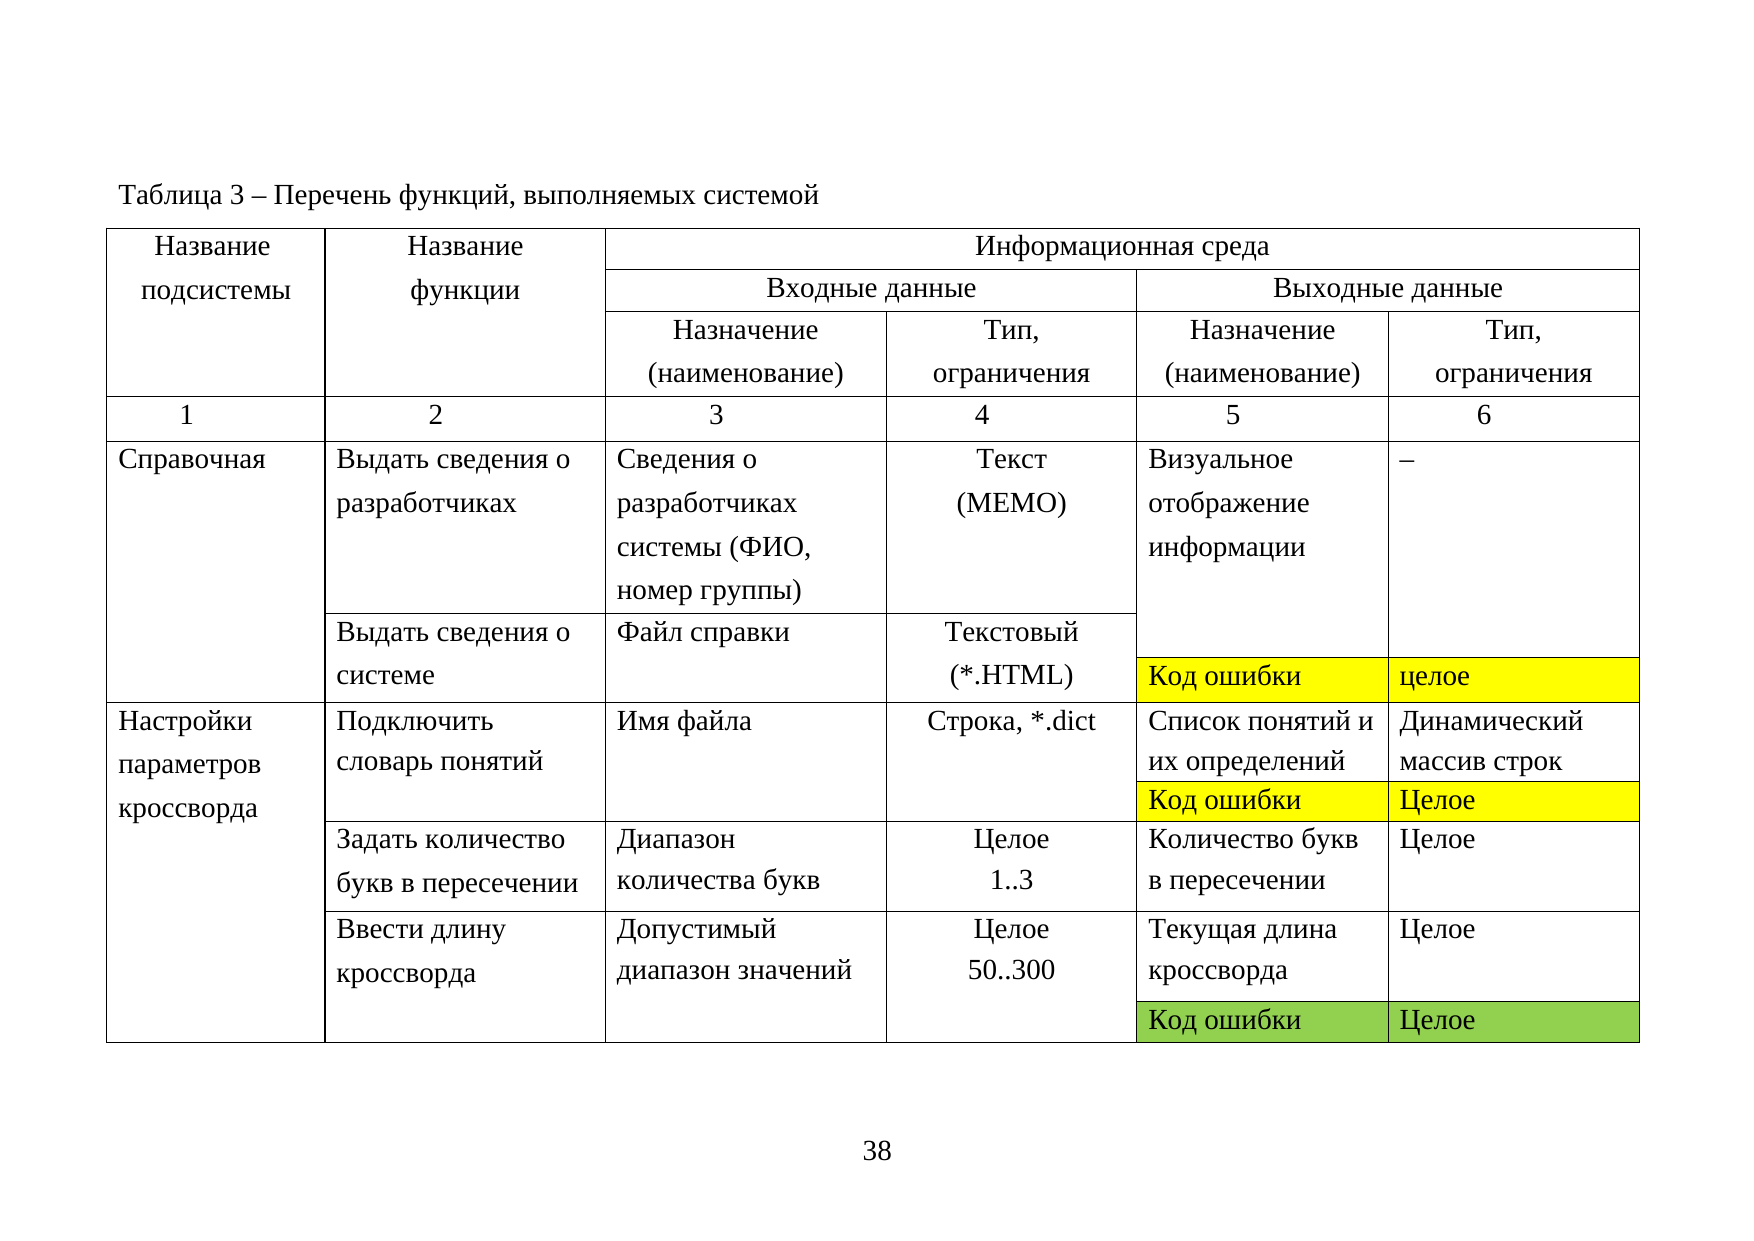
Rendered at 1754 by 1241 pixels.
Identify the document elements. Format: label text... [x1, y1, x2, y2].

table_cell Выдать сведения о разработчиках [326, 442, 605, 613]
table_cell Допустимый диапазон значений [606, 912, 886, 1042]
table_cell [107, 397, 324, 441]
table_cell Сведения о разработчиках системы (ФИО, номер группы) [606, 442, 886, 613]
table_cell Настройки параметров кроссворда [107, 703, 324, 1042]
table_cell [1137, 397, 1388, 441]
table_cell Количество букв в пересечении [1137, 822, 1388, 911]
table_cell Выходные данные [1137, 270, 1639, 311]
table_cell Текущая длина кроссворда [1137, 912, 1388, 1001]
table_cell Справочная [107, 442, 324, 702]
table_cell Целое [1389, 822, 1639, 911]
table_cell Выдать сведения о системе [326, 614, 605, 702]
table_cell Целое [1389, 782, 1639, 821]
table_cell Назначение (наименование) [1137, 312, 1388, 396]
table_cell Текстовый (*.HTML) [887, 614, 1136, 702]
table_header Название подсистемы [107, 229, 324, 396]
table_cell Файл справки [606, 614, 886, 702]
table_cell [887, 397, 1136, 441]
table_header Название функции [326, 229, 605, 396]
table_cell Тип, ограничения [887, 312, 1136, 396]
table_cell Текст (МЕМО) [887, 442, 1136, 613]
table_cell Целое [1389, 912, 1639, 1001]
table_cell Ввести длину кроссворда [326, 912, 605, 1042]
table_cell Целое 1..3 [887, 822, 1136, 911]
table_header Информационная среда [606, 229, 1639, 269]
table_cell [606, 397, 886, 441]
table_cell [326, 397, 605, 441]
table_cell Подключить словарь понятий [326, 703, 605, 821]
table_cell Код ошибки [1137, 1002, 1388, 1042]
table_cell Список понятий и их определений [1137, 703, 1388, 781]
table_cell Строка, *.dict [887, 703, 1136, 821]
table_cell [1389, 397, 1639, 441]
table_cell Задать количество букв в пересечении [326, 822, 605, 911]
table_cell Визуальное отображение информации [1137, 442, 1388, 657]
table_cell Имя файла [606, 703, 886, 821]
list Таблица 3 – Перечень функций, выполняемых системой [118, 177, 1636, 211]
table_cell Целое 50..300 [887, 912, 1136, 1042]
table_cell Тип, ограничения [1389, 312, 1639, 396]
table_cell Назначение (наименование) [606, 312, 886, 396]
table_cell Код ошибки [1137, 782, 1388, 821]
table_cell целое [1389, 658, 1639, 702]
table_cell Диапазон количества букв [606, 822, 886, 911]
table_cell – [1389, 442, 1639, 657]
table_cell Целое [1389, 1002, 1639, 1042]
table_cell Входные данные [606, 270, 1136, 311]
table_cell Код ошибки [1137, 658, 1388, 702]
table_cell Динамический массив строк [1389, 703, 1639, 781]
